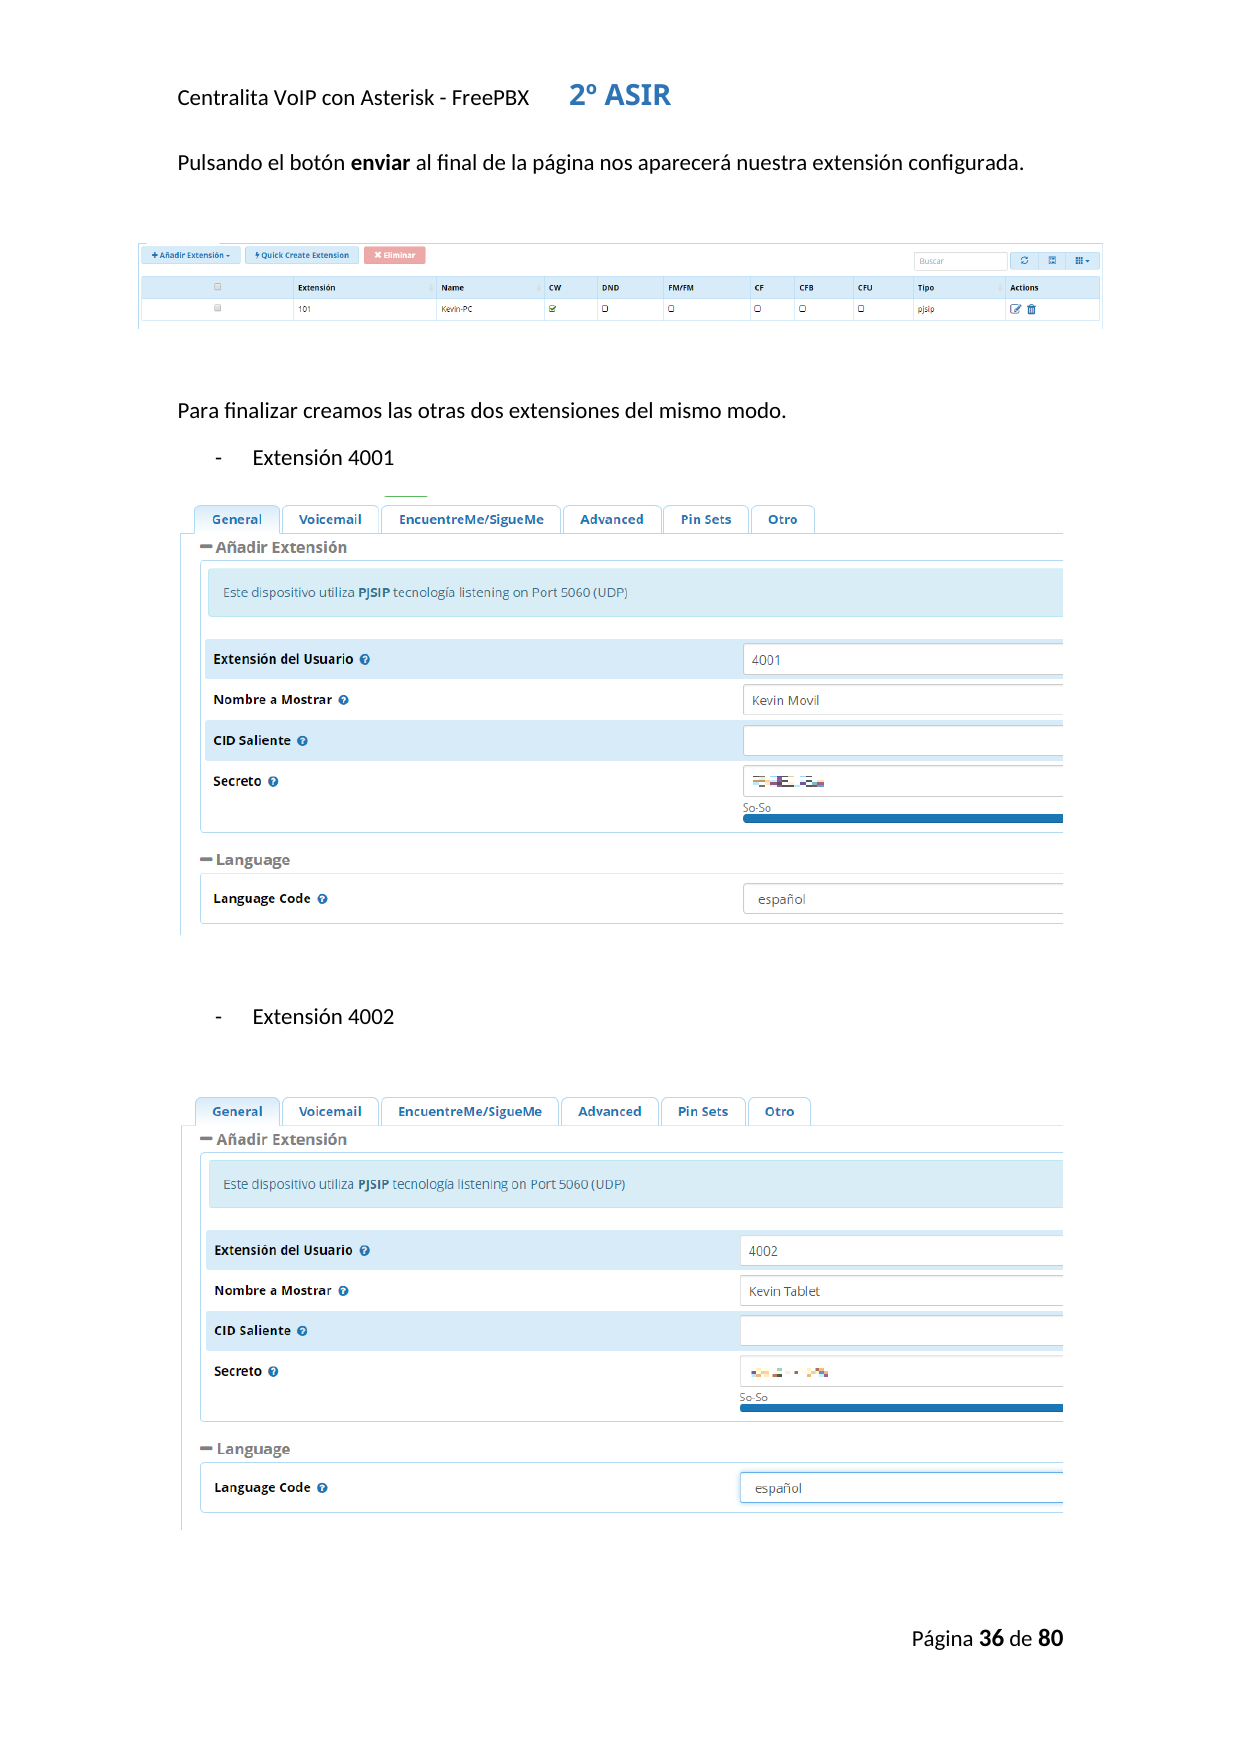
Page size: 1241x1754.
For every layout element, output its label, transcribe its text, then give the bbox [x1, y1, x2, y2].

list Extensión 4001 [215, 443, 1063, 471]
picture [138, 243, 1104, 329]
text Para finalizar creamos las otras dos extensiones del mismo modo. [177, 396, 1063, 424]
text Pulsando el botón enviar al final de la página nos aparecerá nuestra extensión configurada. [177, 148, 1063, 176]
picture [177, 1093, 1063, 1530]
list Extensión 4002 [215, 1002, 1063, 1030]
picture [178, 496, 1063, 935]
